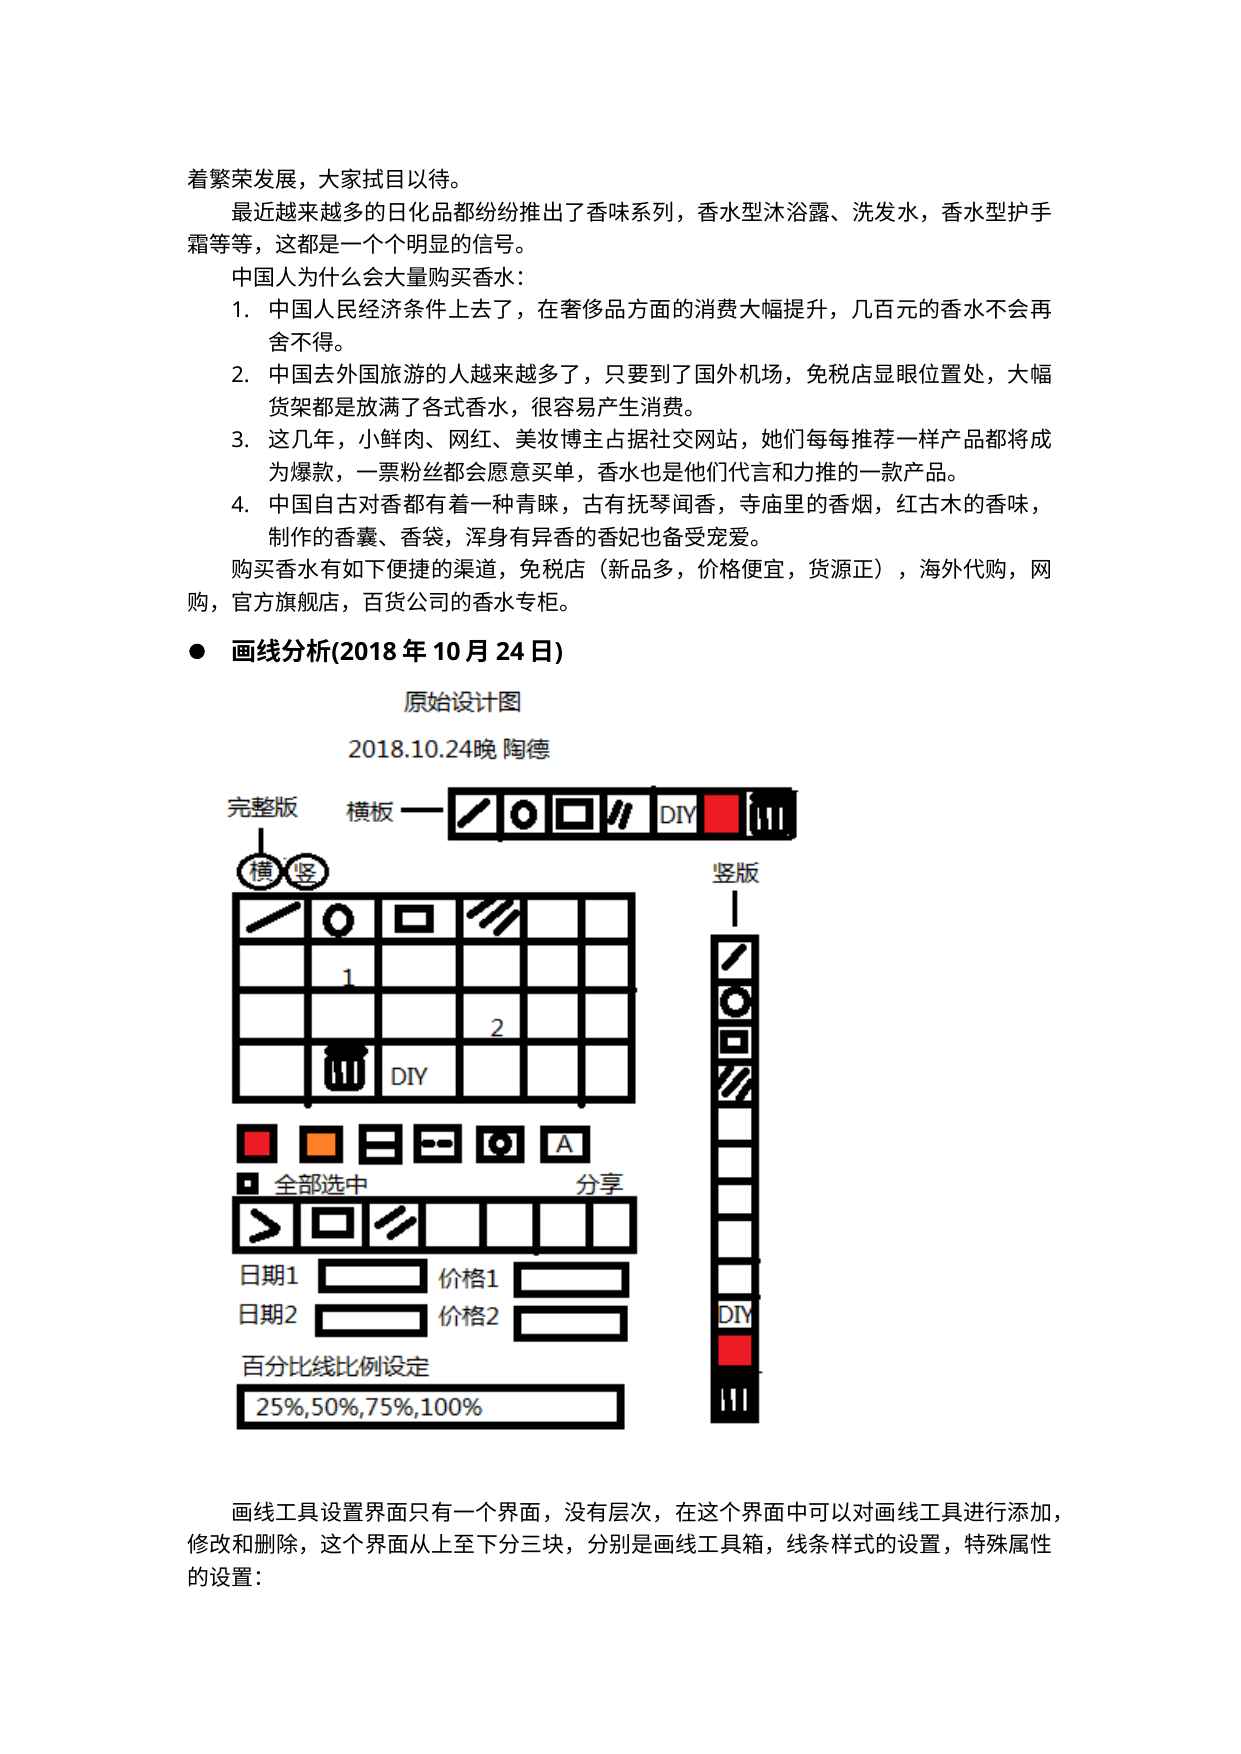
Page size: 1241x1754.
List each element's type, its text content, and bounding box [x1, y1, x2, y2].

list 这几年，小鲜肉、网红、美妆博主占据社交网站，她们每每推荐一样产品都将成为爆款，一票粉丝都会愿意买单，香水也是他们代言和力推的一款产品。 [231, 422, 1053, 487]
list 画线分析(2018年10月24日) [187, 617, 1053, 682]
text 最近越来越多的日化品都纷纷推出了香味系列，香水型沐浴露、洗发水，香水型护手霜等等，这都是一个个明显的信号。 [187, 194, 1053, 259]
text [187, 162, 1053, 194]
text 中国人为什么会大量购买香水： [187, 259, 1053, 292]
list 中国人民经济条件上去了，在奢侈品方面的消费大幅提升，几百元的香水不会再舍不得。 [231, 292, 1053, 357]
text 购买香水有如下便捷的渠道，免税店（新品多，价格便宜，货源正），海外代购，网购，官方旗舰店，百货公司的香水专柜。 [187, 552, 1053, 617]
list 中国去外国旅游的人越来越多了，只要到了国外机场，免税店显眼位置处，大幅货架都是放满了各式香水，很容易产生消费。 [231, 357, 1053, 422]
list 中国自古对香都有着一种青睐，古有抚琴闻香，寺庙里的香烟，红古木的香味，制作的香囊、香袋，浑身有异香的香妃也备受宠爱。 [231, 487, 1053, 552]
picture [187, 682, 836, 1494]
text 画线工具设置界面只有一个界面，没有层次，在这个界面中可以对画线工具进行添加，修改和删除，这个界面从上至下分三块，分别是画线工具箱，线条样式的设置，特殊属性的设置： [187, 1494, 1053, 1592]
